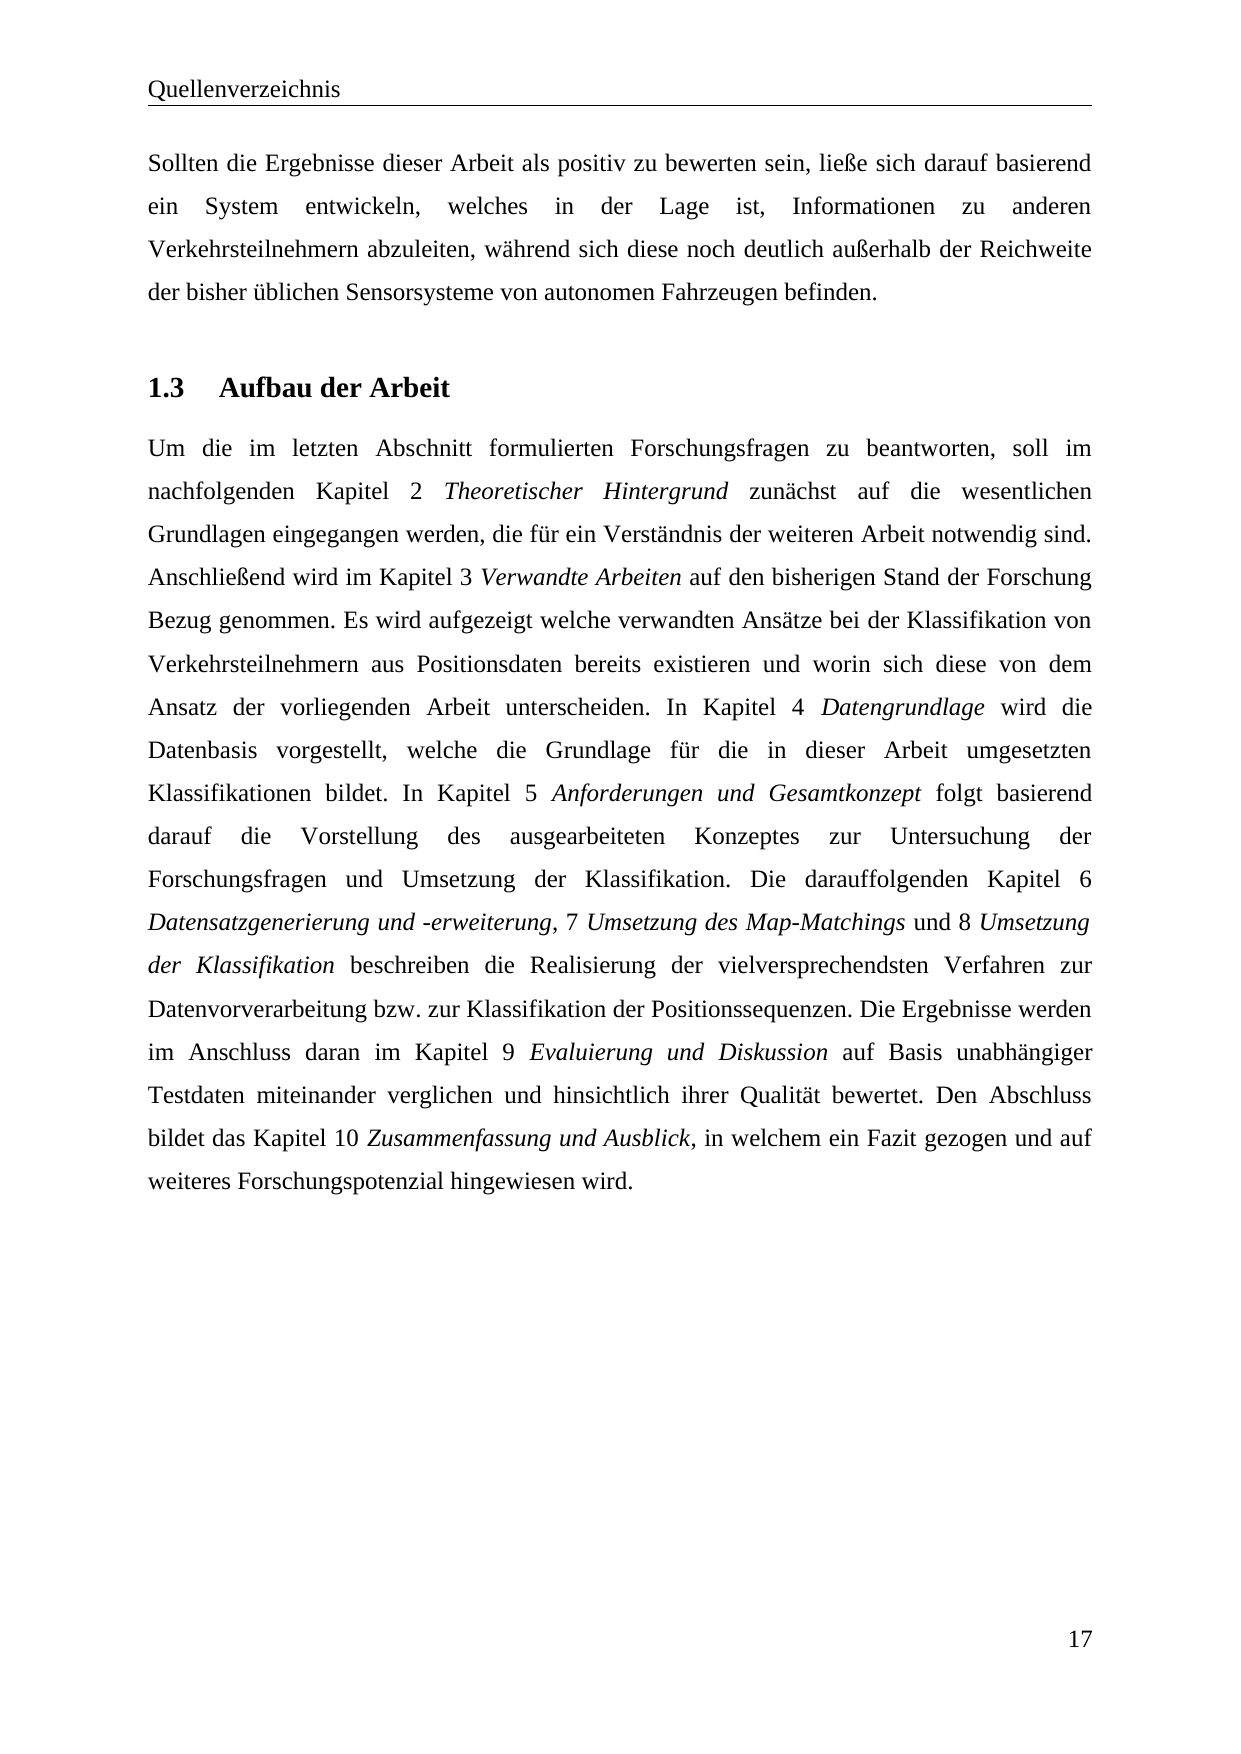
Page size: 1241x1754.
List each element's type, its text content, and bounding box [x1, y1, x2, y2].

text Sollten die Ergebnisse dieser Arbeit als positiv zu bewerten sein, ließe sich darauf basierend ein System entwickeln, welches in der Lage ist, Informationen zu anderen Verkehrsteilnehmern abzuleiten, während sich diese noch deutlich außerhalb der Reichweite der bisher üblichen Sensorsysteme von autonomen Fahrzeugen befinden. [148, 148, 1092, 306]
subtitle Aufbau der Arbeit [148, 370, 1092, 404]
text Um die im letzten Abschnitt formulierten Forschungsfragen zu beantworten, soll im nachfolgenden Kapitel 2 Theoretischer Hintergrund zunächst auf die wesentlichen Grundlagen eingegangen werden, die für ein Verständnis der weiteren Arbeit notwendig sind. Anschließend wird im Kapitel 3 Verwandte Arbeiten auf den bisherigen Stand der Forschung Bezug genommen. Es wird aufgezeigt welche verwandten Ansätze bei der Klassifikation von Verkehrsteilnehmern aus Positionsdaten bereits existieren und worin sich diese von dem Ansatz der vorliegenden Arbeit unterscheiden. In Kapitel 4 Datengrundlage wird die Datenbasis vorgestellt, welche die Grundlage für die in dieser Arbeit umgesetzten Klassifikationen bildet. In Kapitel 5 Anforderungen und Gesamtkonzept folgt basierend darauf die Vorstellung des ausgearbeiteten Konzeptes zur Untersuchung der Forschungsfragen und Umsetzung der Klassifikation. Die darauffolgenden Kapitel 6 Datensatzgenerierung und -erweiterung, 7 Umsetzung des Map-Matchings und 8 Umsetzung der Klassifikation beschreiben die Realisierung der vielversprechendsten Verfahren zur Datenvorverarbeitung bzw. zur Klassifikation der Positionssequenzen. Die Ergebnisse werden im Anschluss daran im Kapitel 9 Evaluierung und Diskussion auf Basis unabhängiger Testdaten miteinander verglichen und hinsichtlich ihrer Qualität bewertet. Den Abschluss bildet das Kapitel 10 Zusammenfassung und Ausblick, in welchem ein Fazit gezogen und auf weiteres Forschungspotenzial hingewiesen wird. [148, 433, 1092, 1195]
